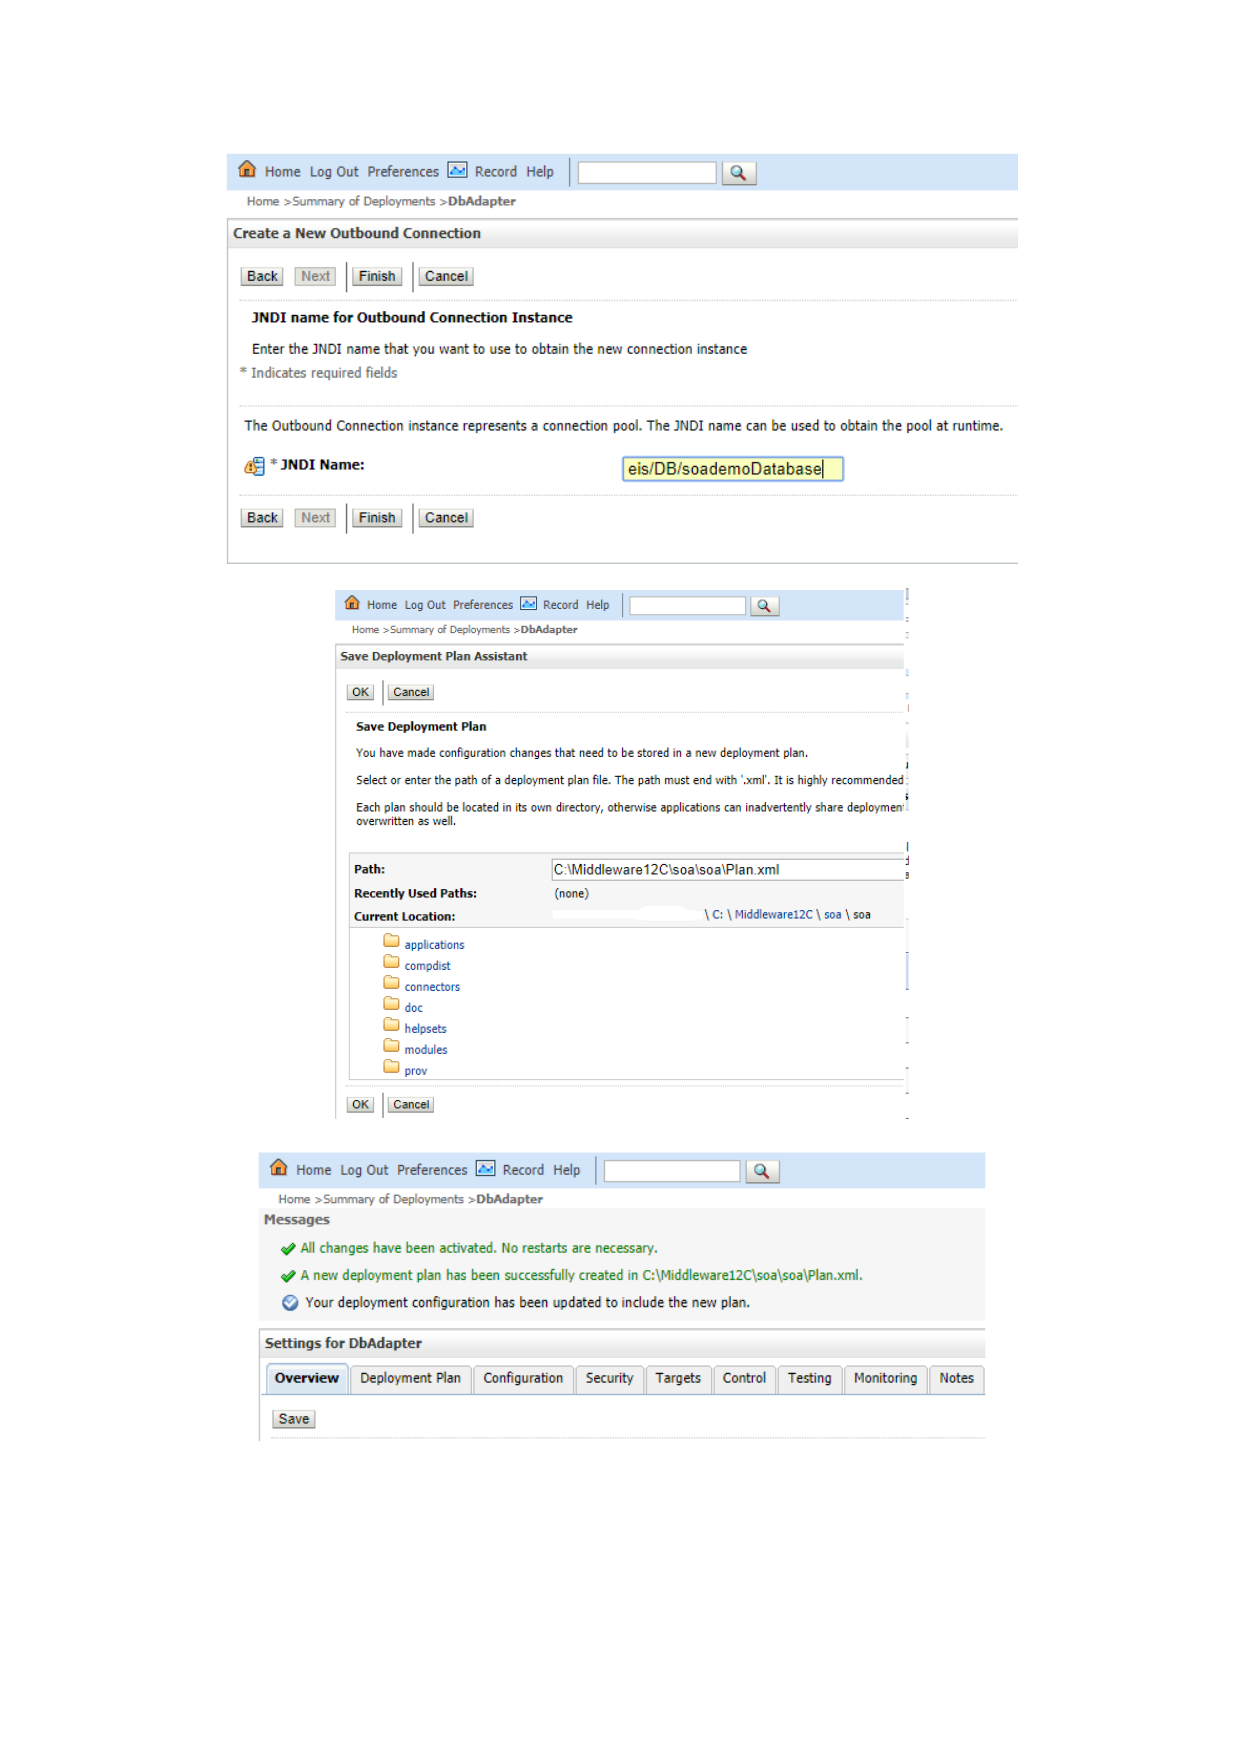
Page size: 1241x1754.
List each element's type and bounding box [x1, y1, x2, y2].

picture [331, 588, 909, 1120]
picture [254, 1145, 986, 1441]
picture [222, 150, 1018, 564]
